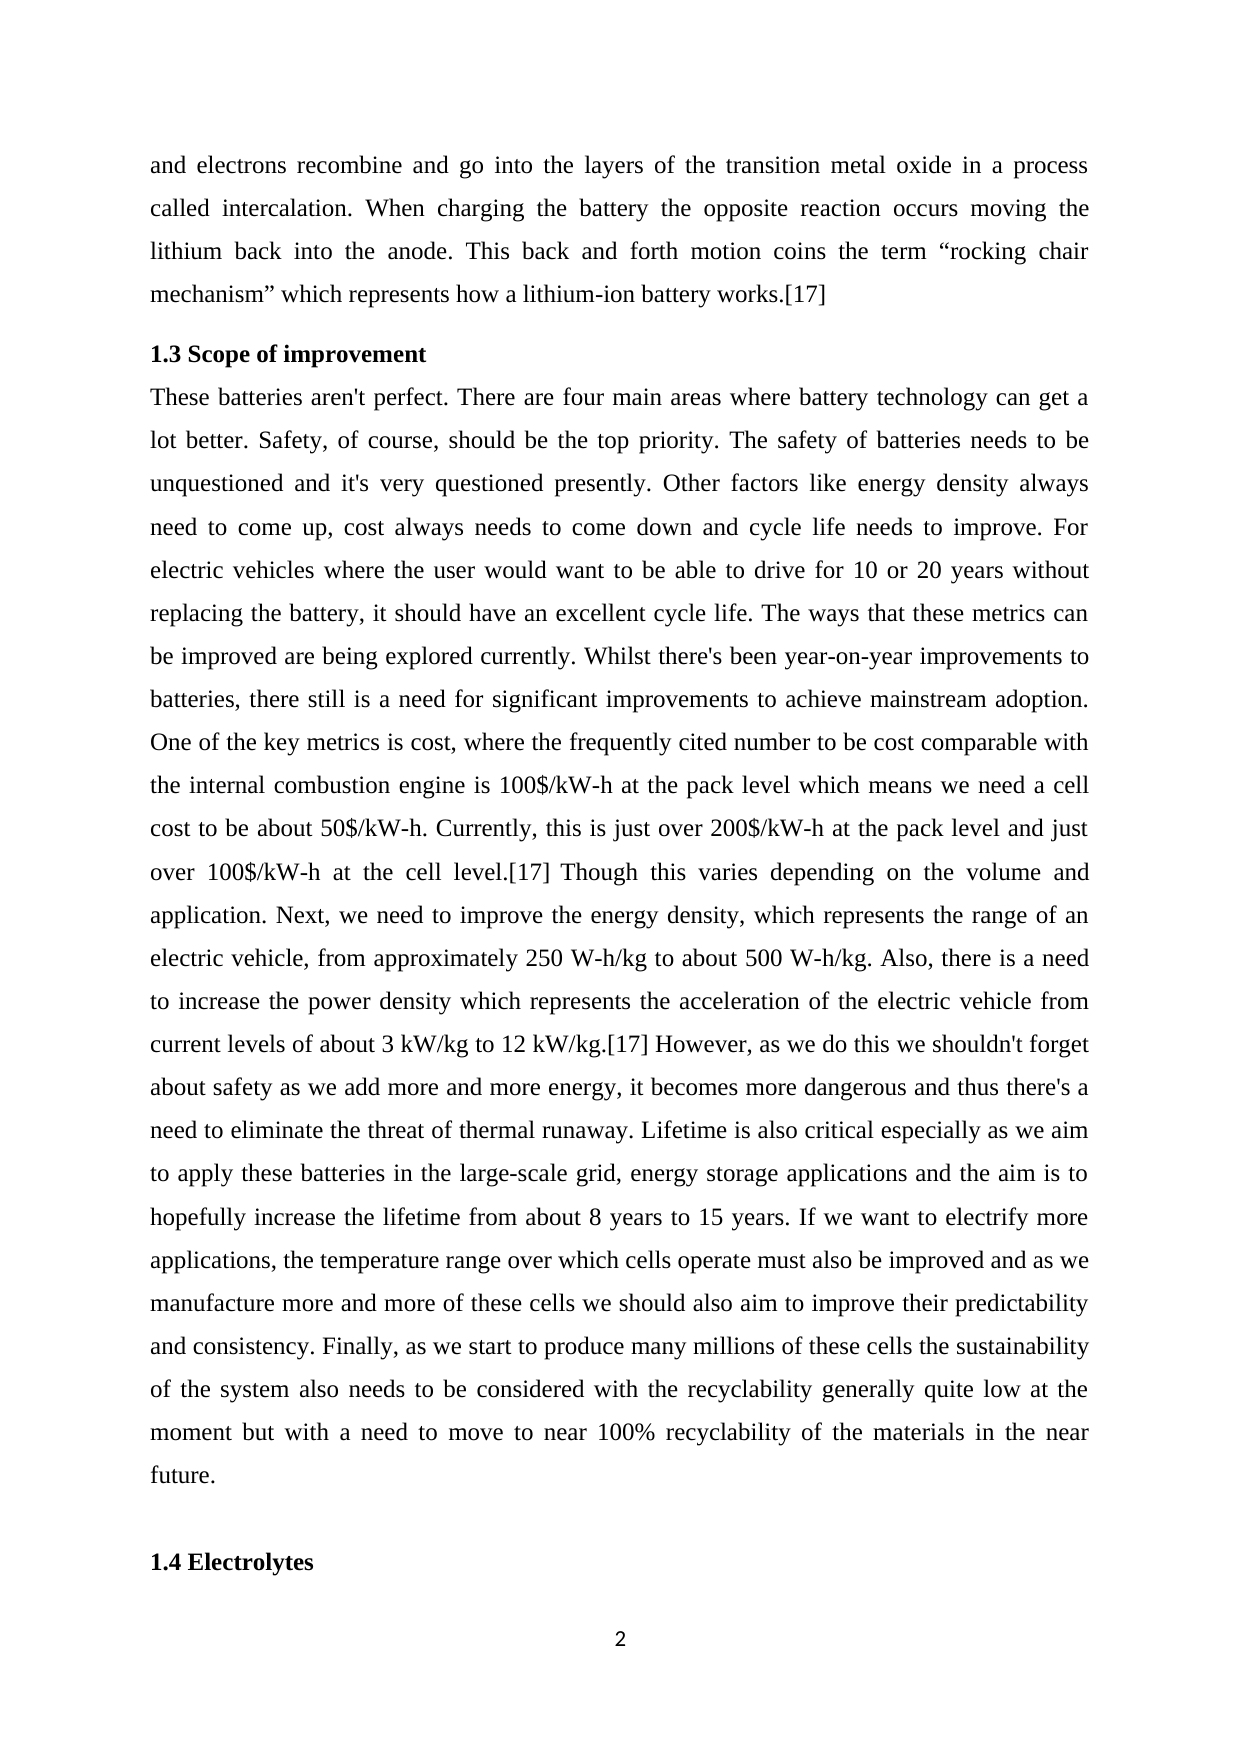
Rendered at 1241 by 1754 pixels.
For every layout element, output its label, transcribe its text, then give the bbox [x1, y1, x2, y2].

text 1.3 Scope of improvement [150, 339, 1090, 368]
text These batteries aren't perfect. There are four main areas where battery technology can get a lot better. Safety, of course, should be the top priority. The safety of batteries needs to be unquestioned and it's very questioned presently. Other factors like energy density always need to come up, cost always needs to come down and cycle life needs to improve. For electric vehicles where the user would want to be able to drive for 10 or 20 years without replacing the battery, it should have an excellent cycle life. The ways that these metrics can be improved are being explored currently. Whilst there's been year-on-year improvements to batteries, there still is a need for significant improvements to achieve mainstream adoption. One of the key metrics is cost, where the frequently cited number to be cost comparable with the internal combustion engine is 100$/kW-h at the pack level which means we need a cell cost to be about 50$/kW-h. Currently, this is just over 200$/kW-h at the pack level and just over 100$/kW-h at the cell level.[17] Though this varies depending on the volume and application. Next, we need to improve the energy density, which represents the range of an electric vehicle, from approximately 250 W-h/kg to about 500 W-h/kg. Also, there is a need to increase the power density which represents the acceleration of the electric vehicle from current levels of about 3 kW/kg to 12 kW/kg.[17] However, as we do this we shouldn't forget about safety as we add more and more energy, it becomes more dangerous and thus there's a need to eliminate the threat of thermal runaway. Lifetime is also critical especially as we aim to apply these batteries in the large-scale grid, energy storage applications and the aim is to hopefully increase the lifetime from about 8 years to 15 years. If we want to electrify more applications, the temperature range over which cells operate must also be improved and as we manufacture more and more of these cells we should also aim to improve their predictability and consistency. Finally, as we start to produce many millions of these cells the sustainability of the system also needs to be considered with the recyclability generally quite low at the moment but with a need to move to near 100% recyclability of the materials in the near future. [150, 382, 1090, 1489]
text 1.4 Electrolytes [150, 1547, 1090, 1575]
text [150, 150, 1090, 308]
